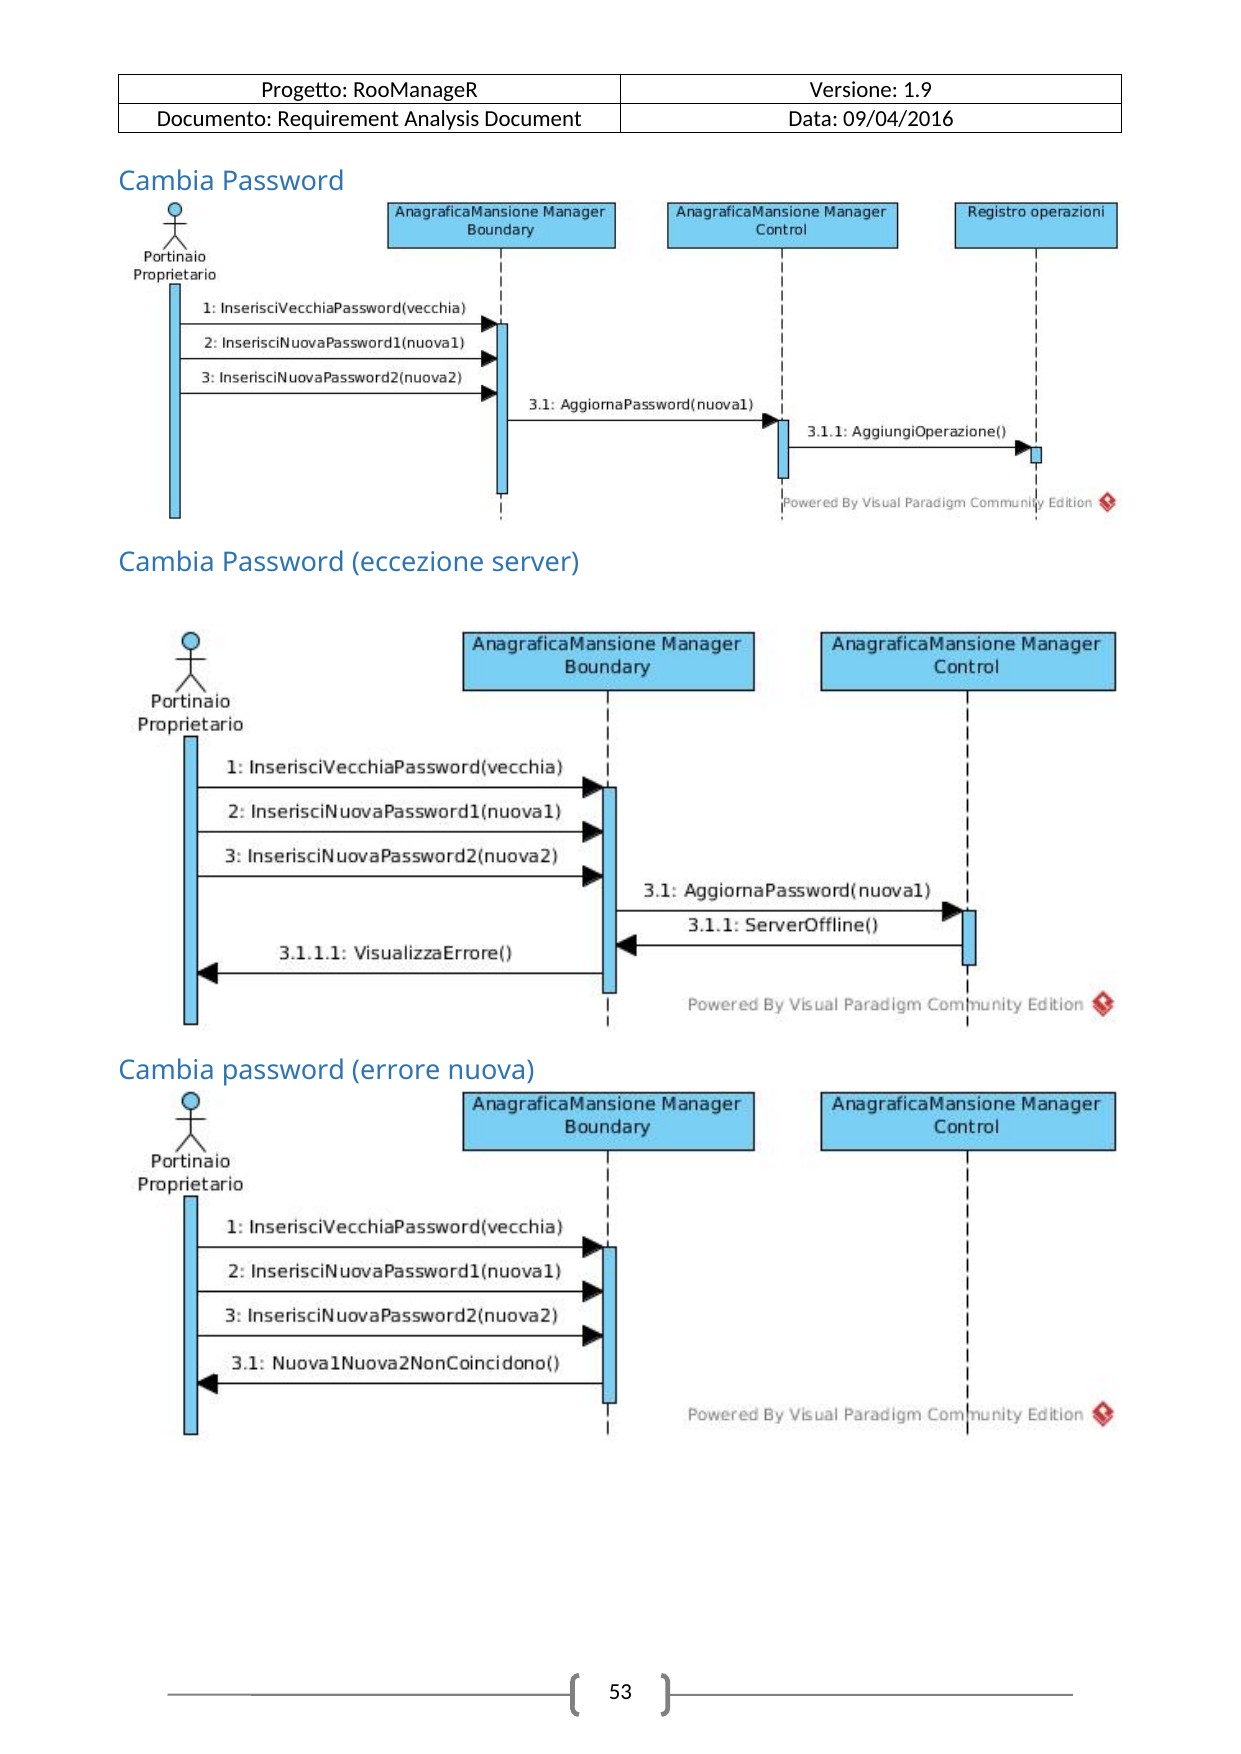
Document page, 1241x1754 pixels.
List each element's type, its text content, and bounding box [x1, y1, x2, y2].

picture [118, 1090, 1123, 1442]
subtitle Cambia password (errore nuova) [118, 1050, 1122, 1087]
subtitle Cambia Password (eccezione server) [118, 542, 1122, 579]
picture [118, 200, 1123, 524]
picture [118, 629, 1123, 1032]
subtitle Cambia Password [118, 161, 1122, 198]
